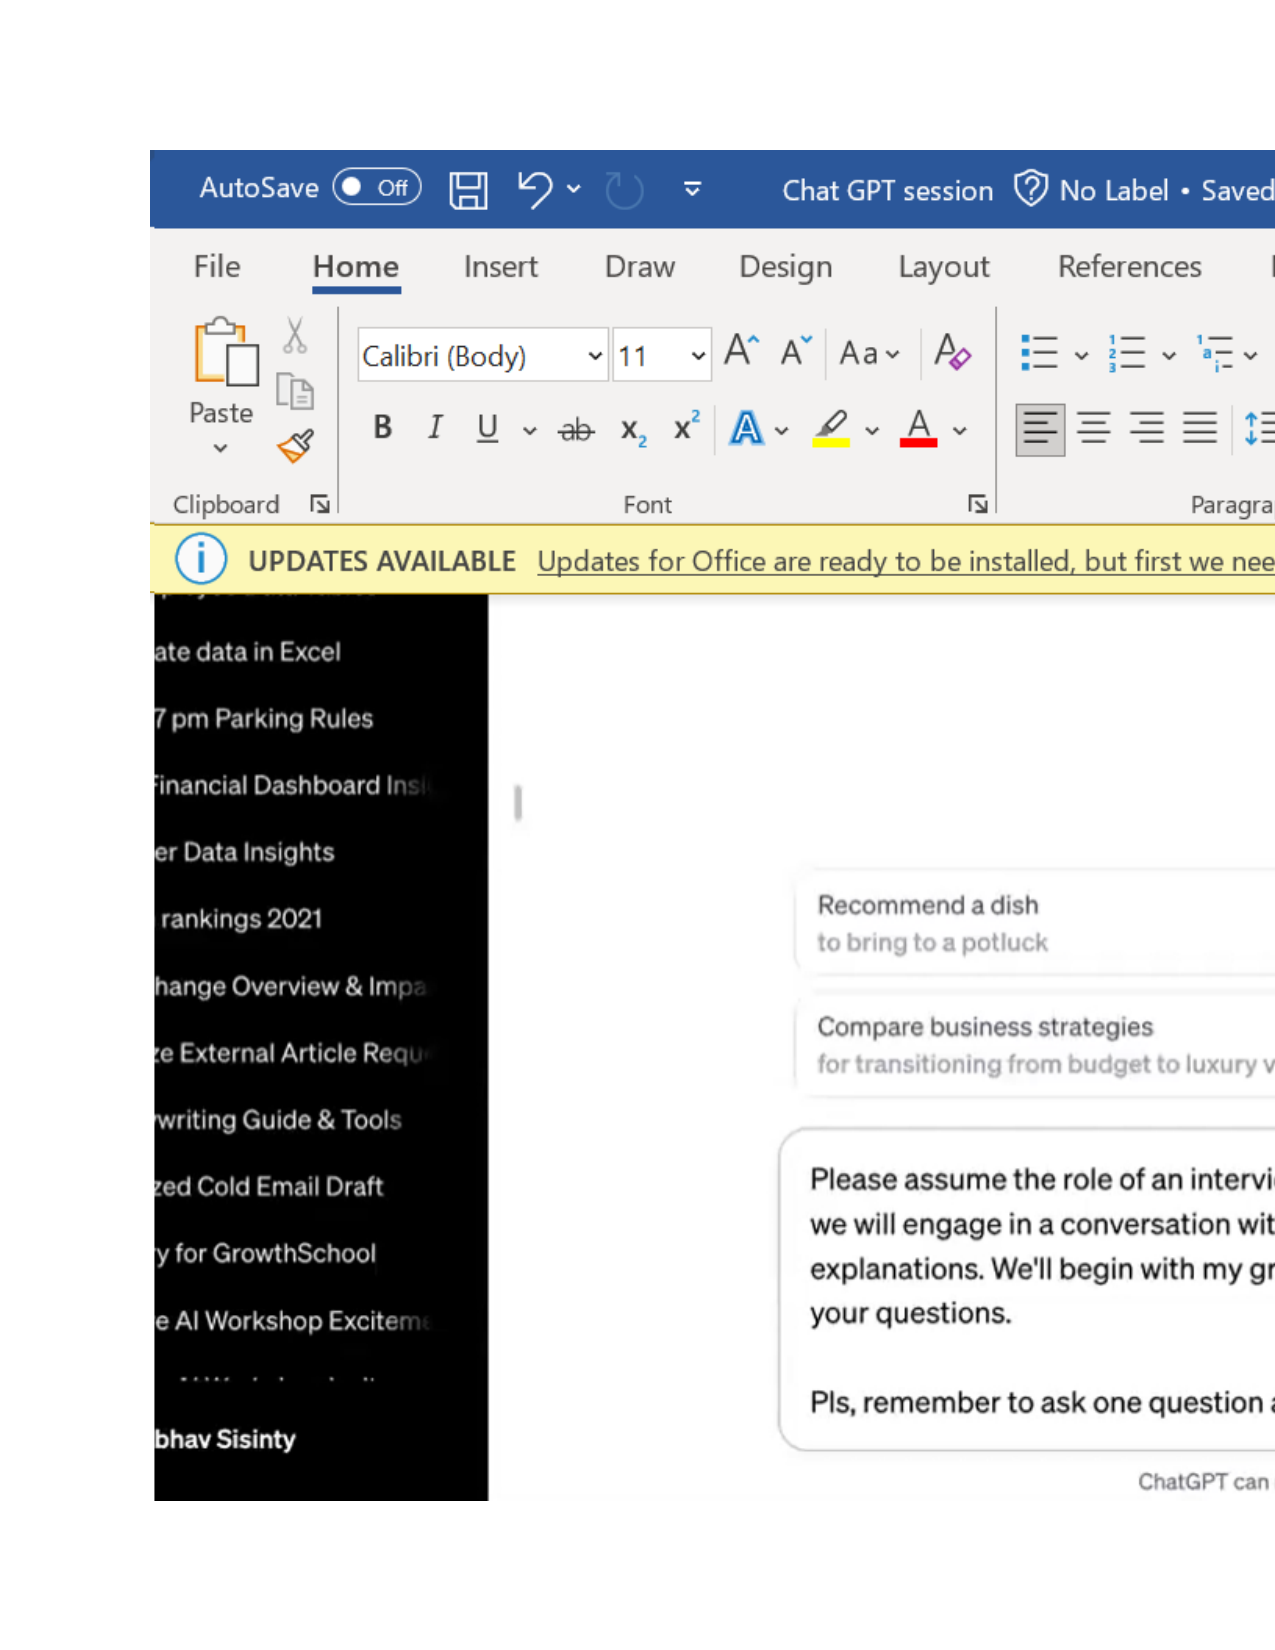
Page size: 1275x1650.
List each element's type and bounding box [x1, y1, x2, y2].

picture [150, 150, 1275, 1501]
